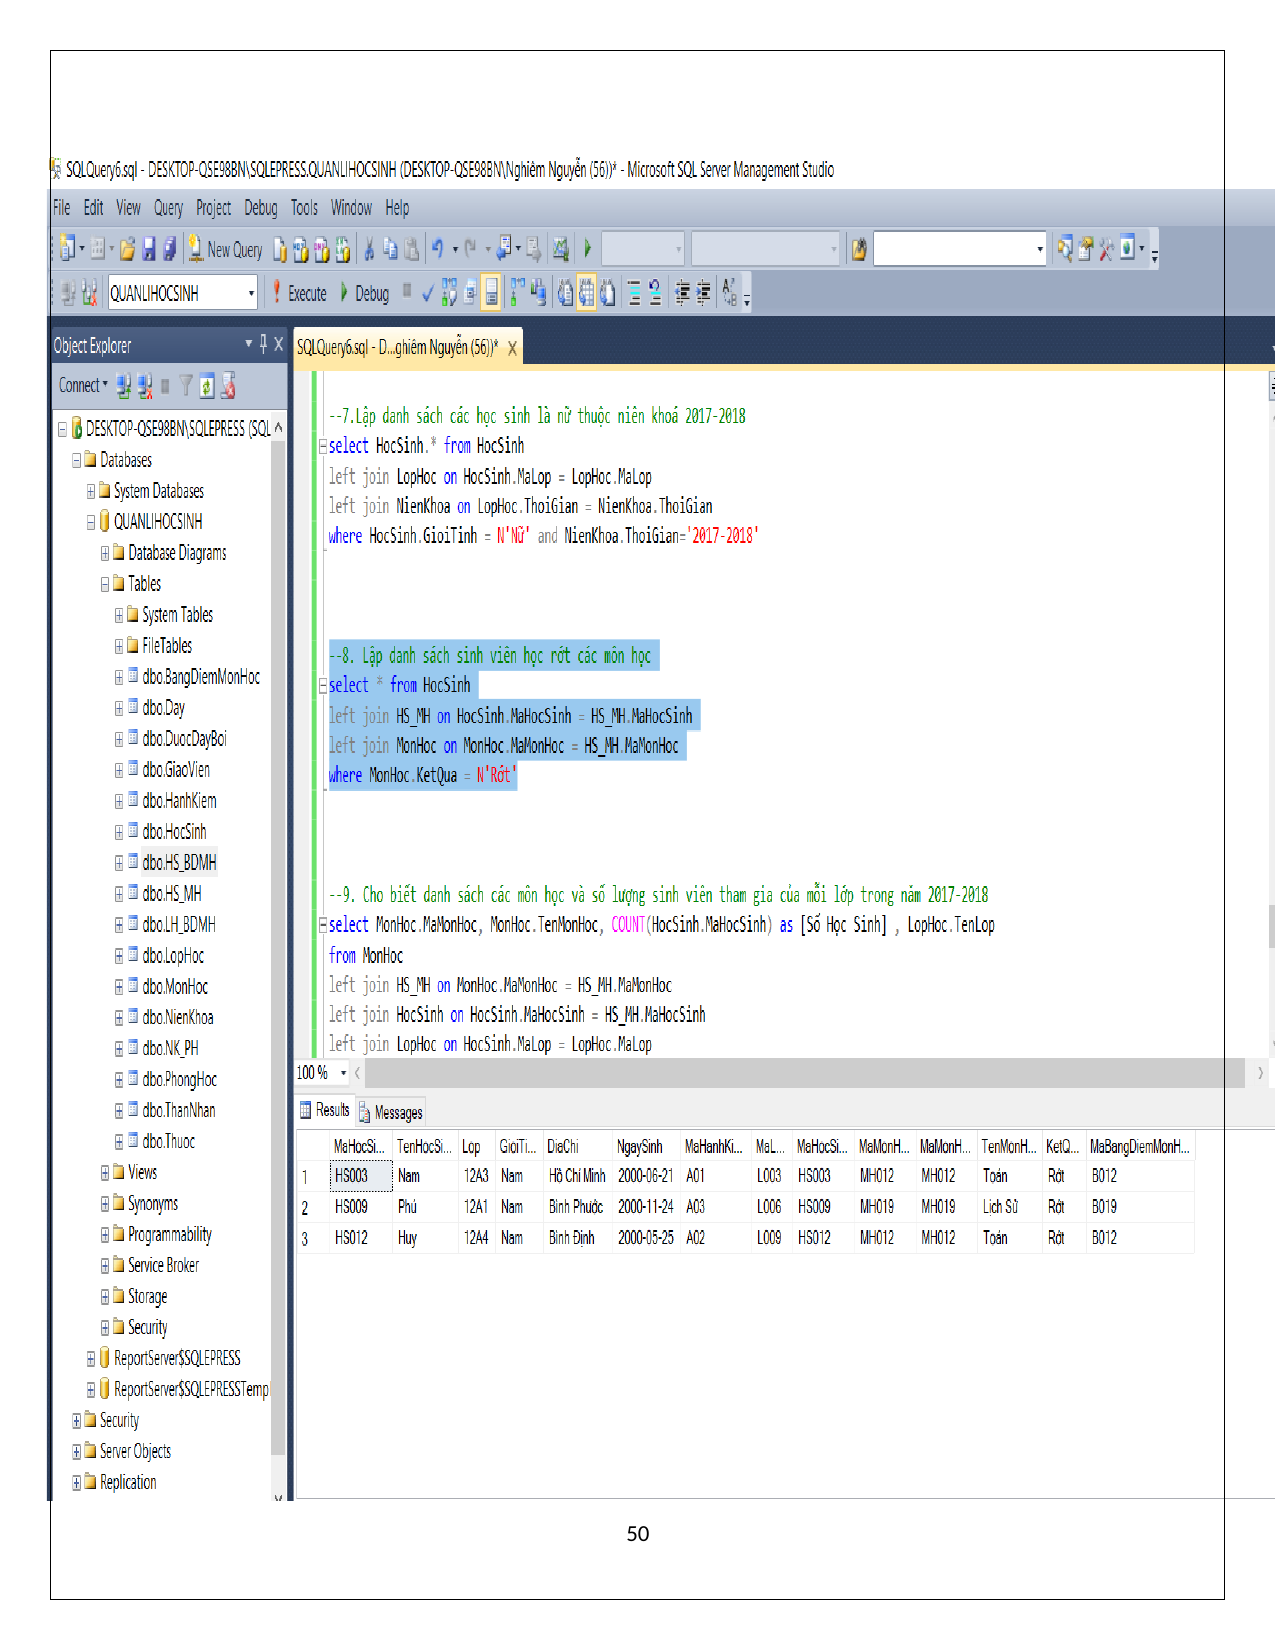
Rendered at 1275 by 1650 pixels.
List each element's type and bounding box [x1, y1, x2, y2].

picture [51, 150, 1224, 1501]
picture [1225, 150, 1275, 1501]
picture [46, 150, 50, 1501]
